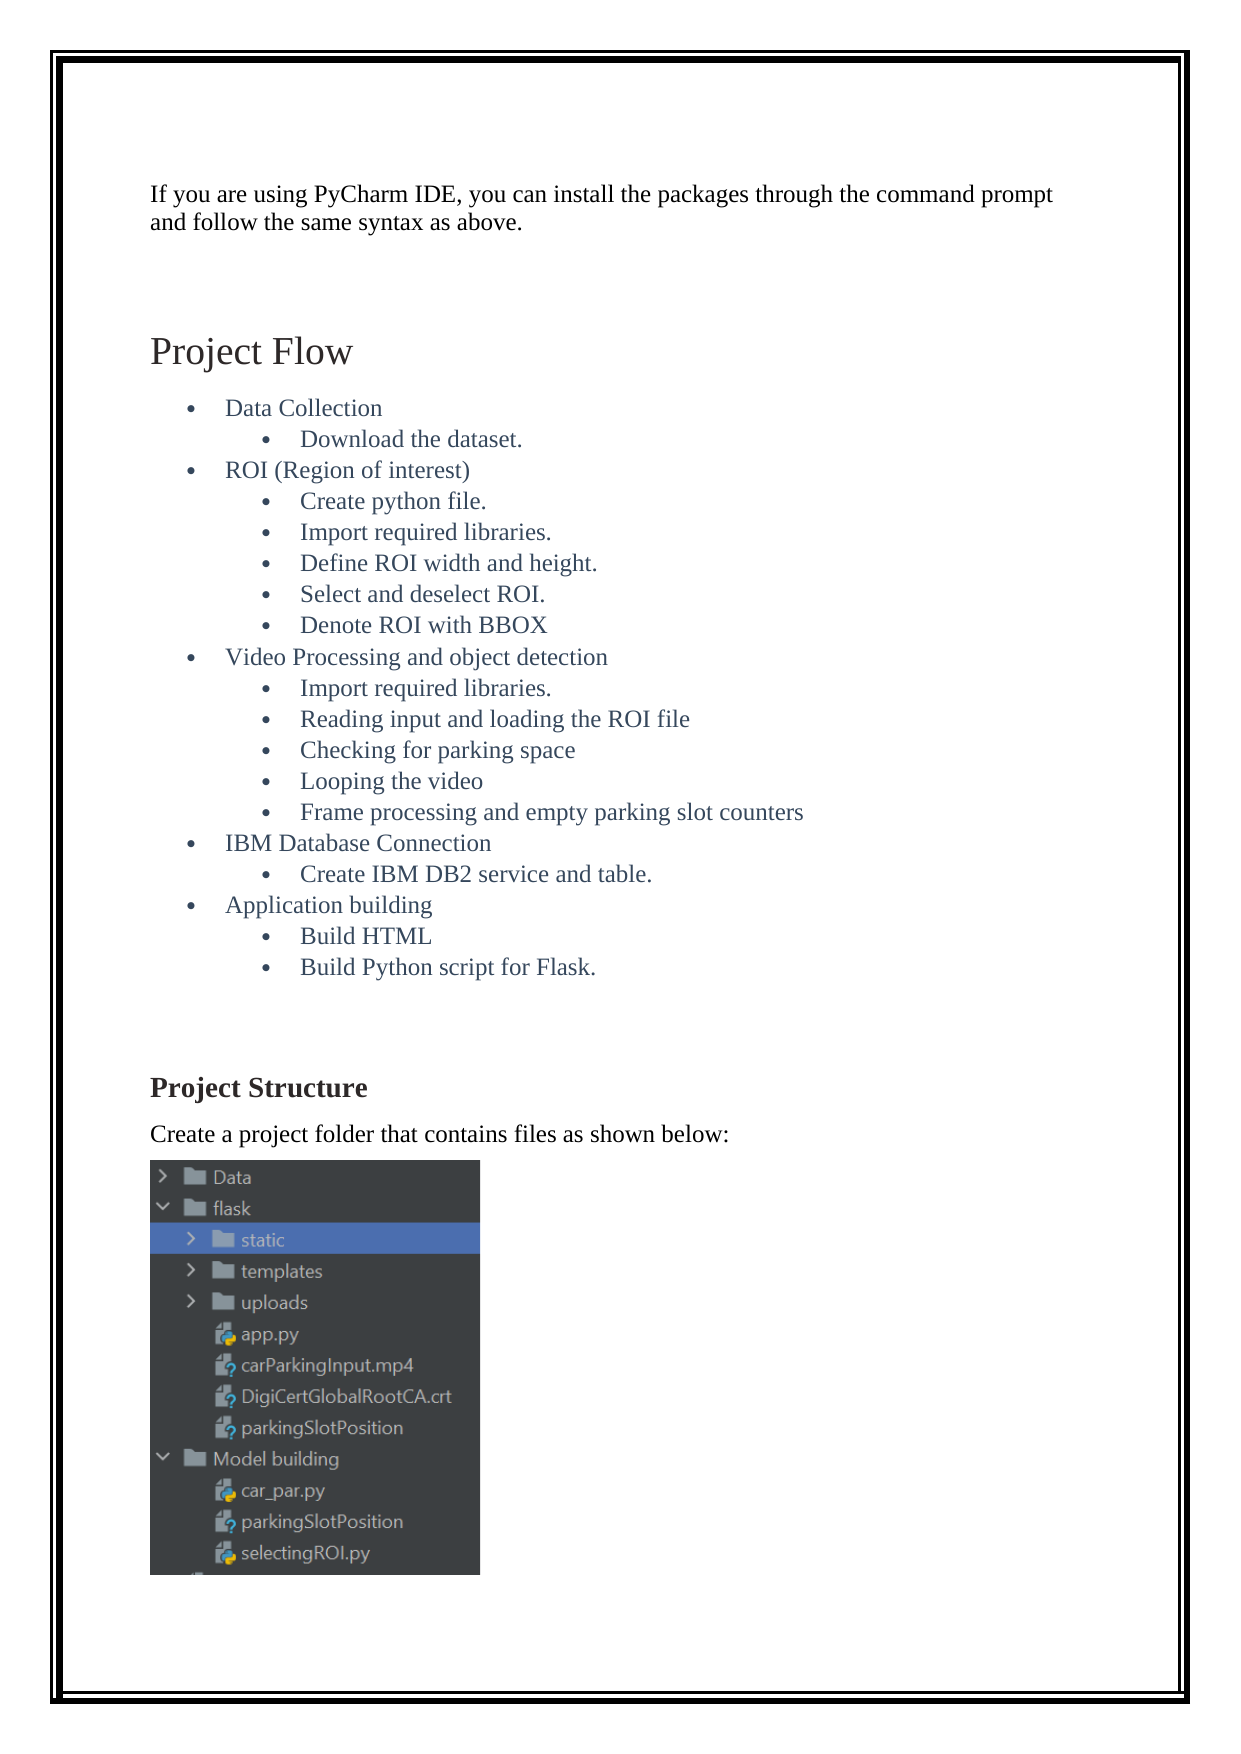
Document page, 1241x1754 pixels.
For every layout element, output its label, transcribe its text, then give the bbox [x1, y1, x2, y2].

list Checking for parking space [262, 735, 1090, 763]
list Build HTML [262, 921, 1090, 950]
list Select and deselect ROI. [262, 579, 1090, 608]
list Denote ROI with BBOX [262, 611, 1090, 639]
list Import required libraries. [262, 673, 1090, 701]
text Project Flow [150, 328, 1090, 373]
list Reading input and loading the ROI file [262, 704, 1090, 732]
list ROI (Region of interest) [187, 455, 1090, 484]
subtitle Project Structure [150, 1044, 1090, 1103]
list Frame processing and empty parking slot counters [262, 797, 1090, 826]
list Looping the video [262, 766, 1090, 794]
list Build Python script for Flask. [262, 952, 1090, 981]
list Import required libraries. [262, 517, 1090, 546]
list Application building [187, 890, 1090, 919]
list Download the dataset. [262, 424, 1090, 453]
list Video Processing and object detection [187, 642, 1090, 670]
list Create IBM DB2 service and table. [262, 859, 1090, 888]
list Data Collection [187, 393, 1090, 422]
list IBM Database Connection [187, 828, 1090, 857]
picture [150, 1160, 481, 1575]
text If you are using PyCharm IDE, you can install the packages through the command prompt and follow the same syntax as above. [150, 179, 1090, 236]
list Define ROI width and height. [262, 548, 1090, 577]
text Create a project folder that contains files as shown below: [150, 1119, 1090, 1148]
list Create python file. [262, 486, 1090, 515]
